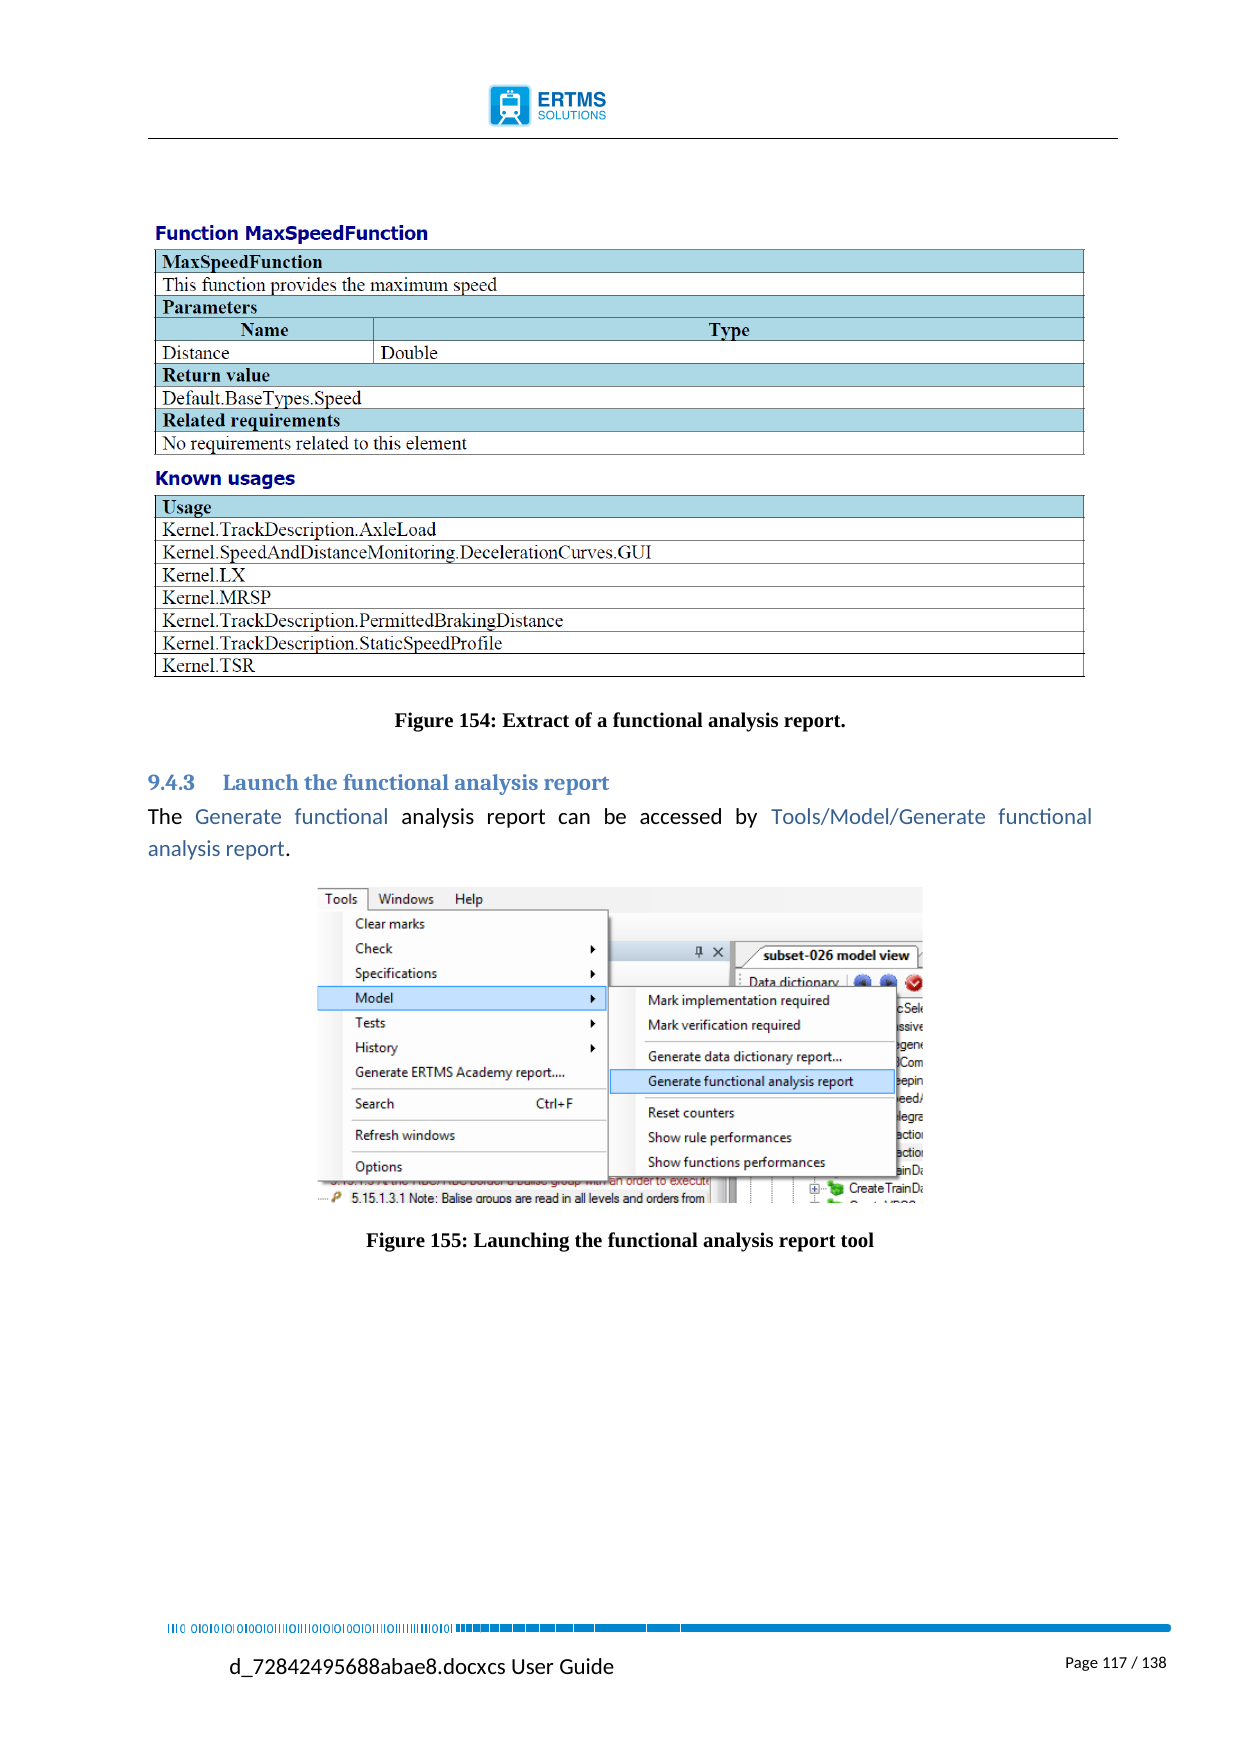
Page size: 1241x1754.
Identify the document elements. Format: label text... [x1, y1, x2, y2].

subtitle Launch the functional analysis report [148, 770, 1093, 796]
text Figure 155: Launching the functional analysis report tool [148, 1227, 1093, 1252]
picture [317, 887, 923, 1203]
text Figure 154: Extract of a functional analysis report. [148, 708, 1093, 732]
picture [167, 1624, 1171, 1633]
picture [147, 220, 1093, 684]
text The Generate functional analysis report can be accessed by Tools/Model/Generate functional analysis report. [148, 802, 1093, 863]
picture [477, 73, 617, 138]
